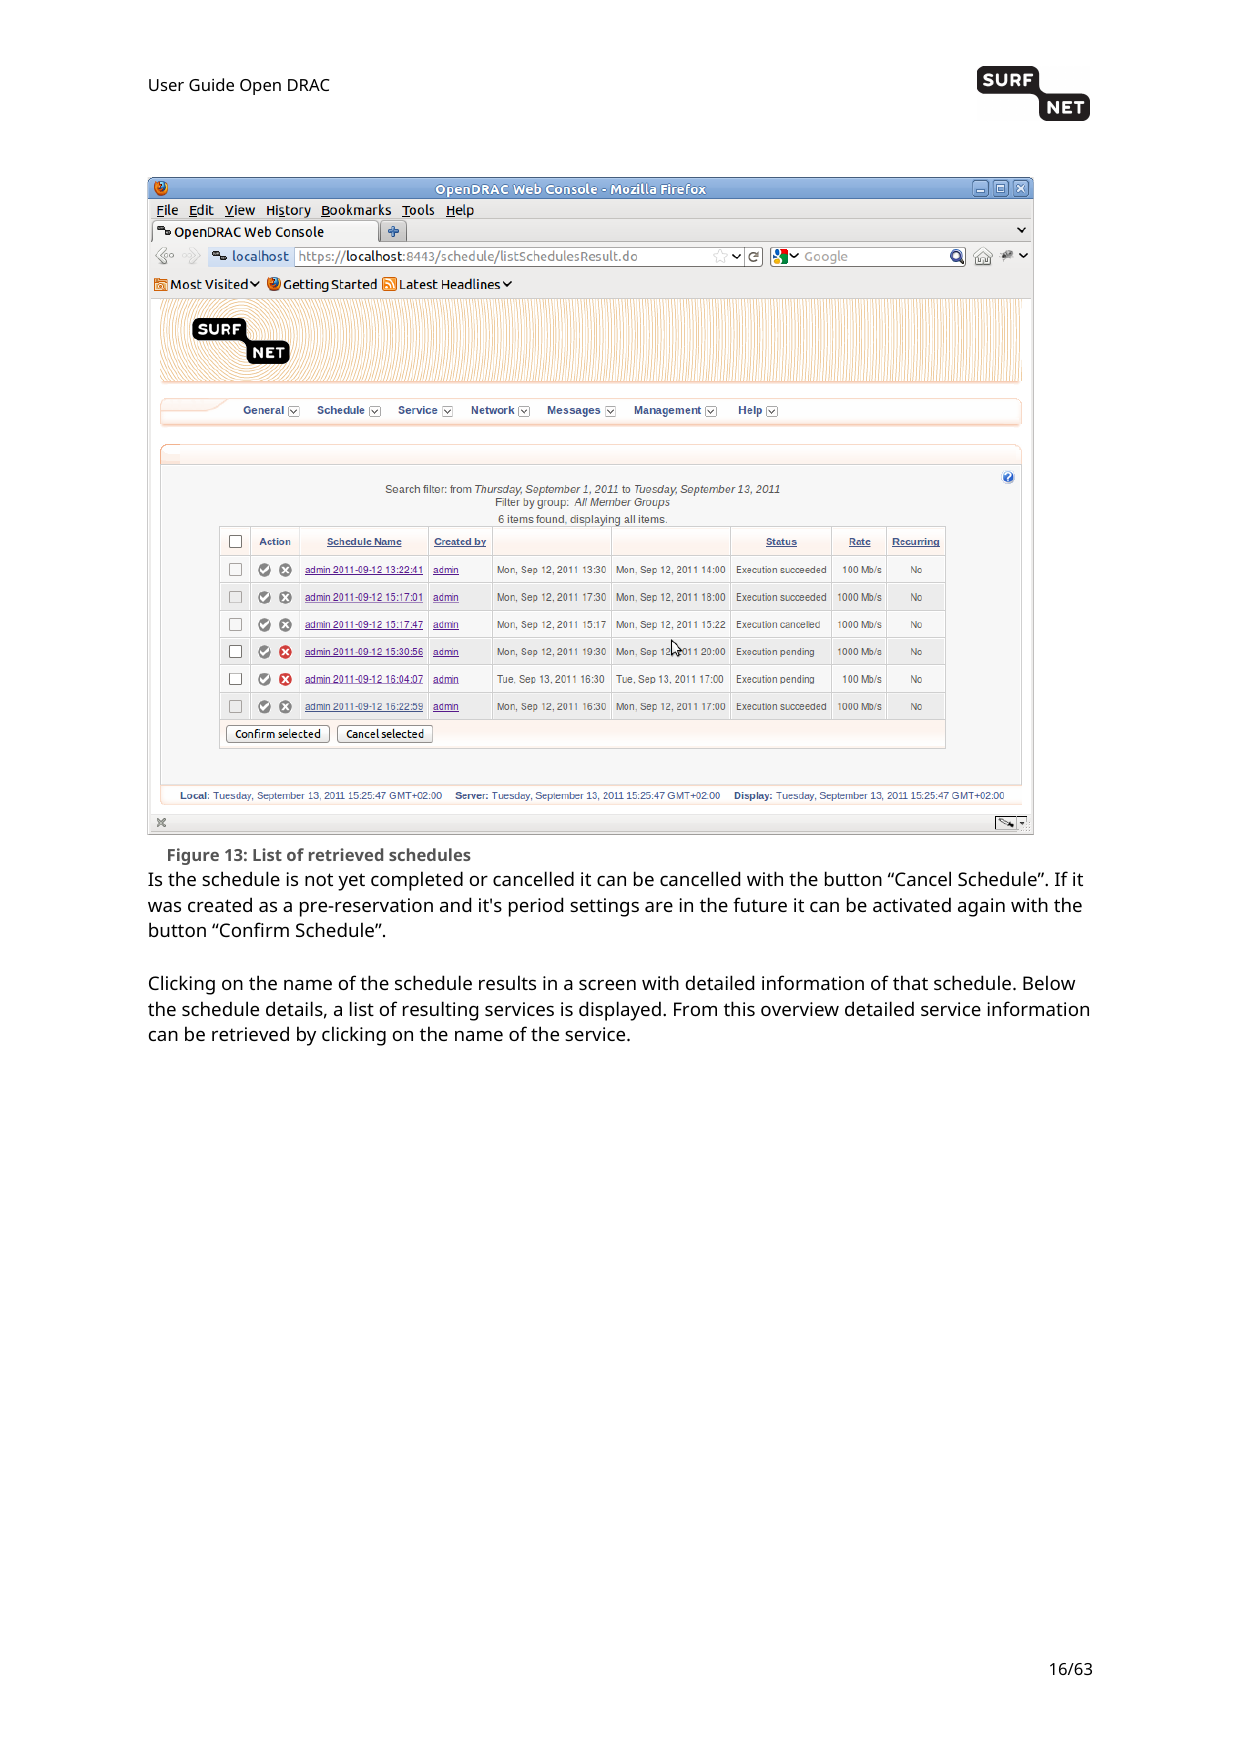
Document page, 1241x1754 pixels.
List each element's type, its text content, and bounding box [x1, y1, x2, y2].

picture [977, 66, 1090, 121]
picture [147, 177, 1034, 835]
text Clicking on the name of the schedule results in a screen with detailed information of that schedule. Below the schedule details, a list of resulting services is displayed. From this overview detailed service information can be retrieved by clicking on the name of the service. [148, 970, 1092, 1047]
